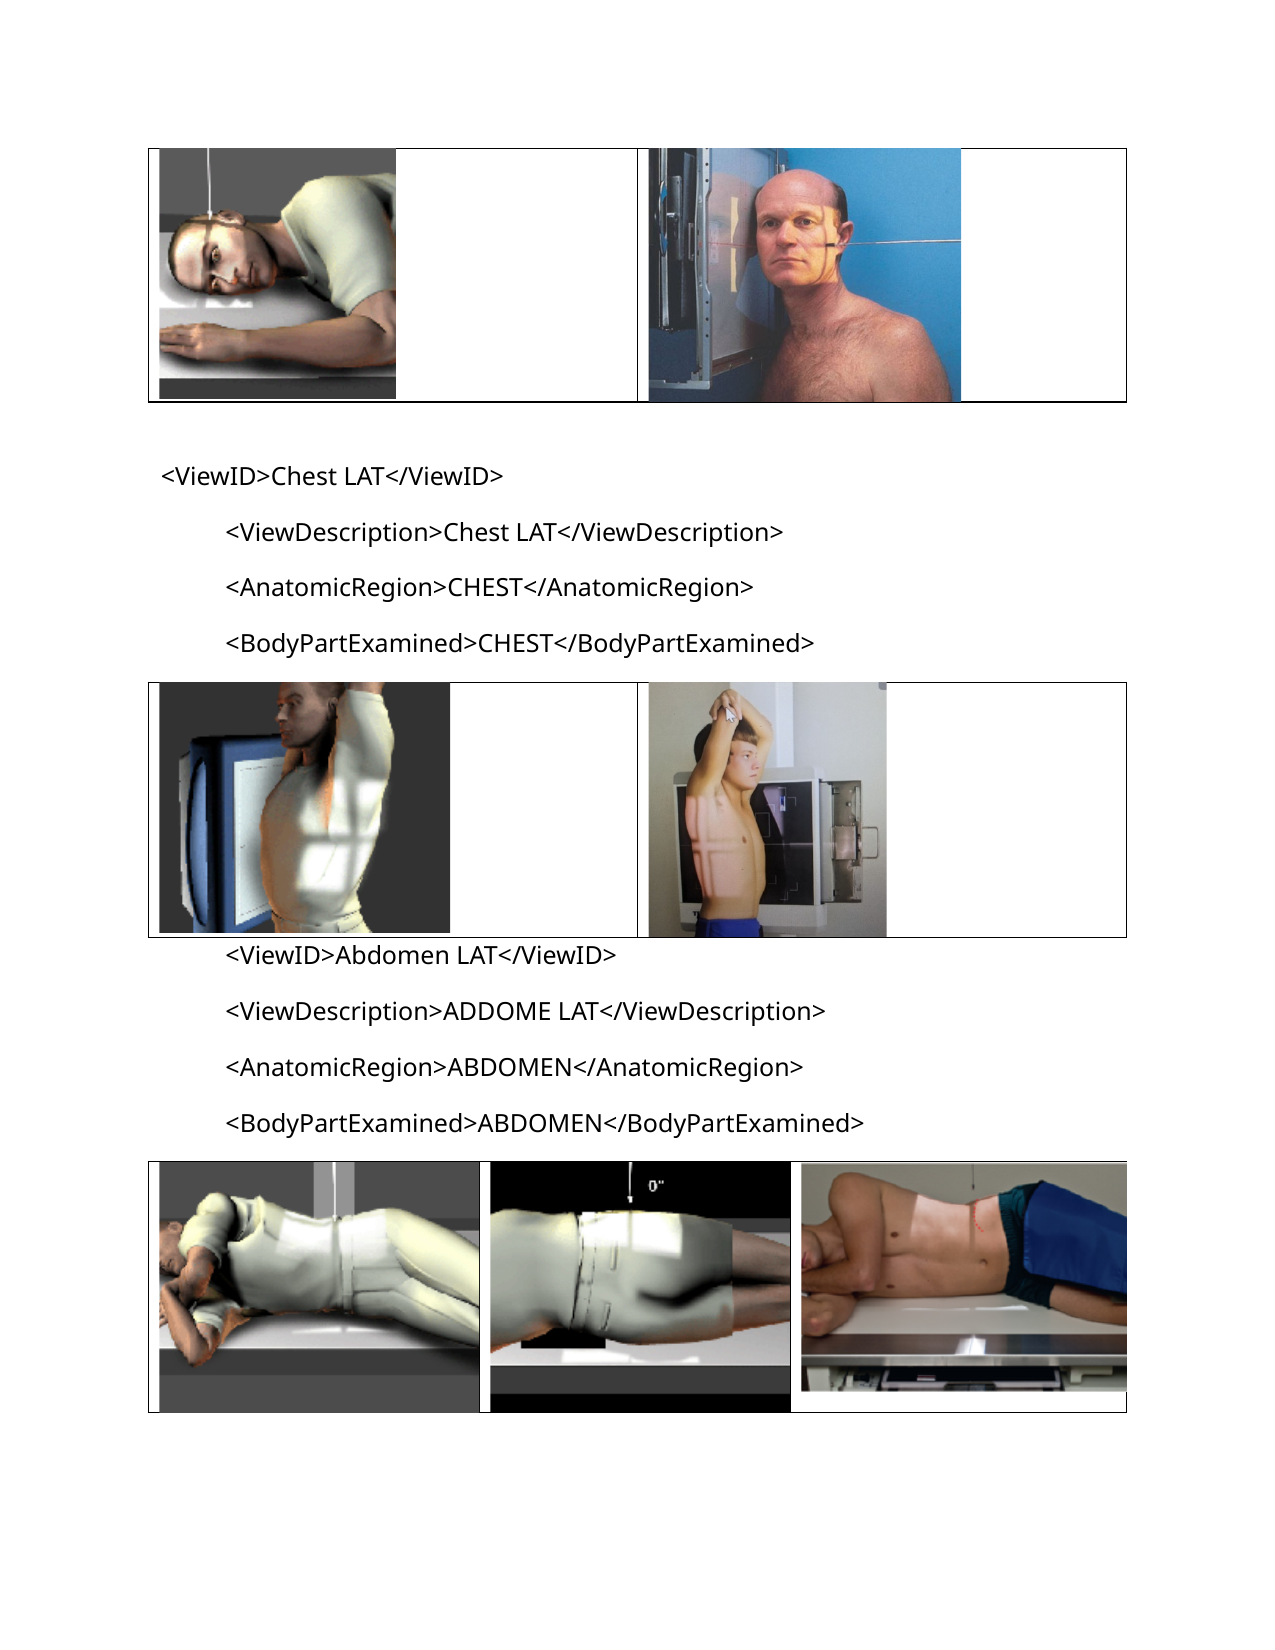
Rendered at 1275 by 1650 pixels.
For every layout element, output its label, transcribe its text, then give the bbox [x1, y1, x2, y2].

text <ViewDescription>Chest LAT</ViewDescription> [148, 514, 1127, 548]
text <ViewID>Chest LAT</ViewID> [148, 458, 1127, 492]
text <ViewID>Abdomen LAT</ViewID> [148, 938, 1127, 972]
table_header [149, 1162, 159, 1412]
picture [801, 1162, 1127, 1392]
text <AnatomicRegion>ABDOMEN</AnatomicRegion> [148, 1049, 1127, 1084]
picture [648, 148, 962, 402]
table_header [887, 683, 1126, 937]
picture [159, 148, 396, 399]
picture [648, 682, 887, 937]
picture [159, 682, 451, 933]
table_header [962, 149, 1126, 401]
table_header [149, 149, 637, 401]
text <BodyPartExamined>CHEST</BodyPartExamined> [148, 626, 1127, 660]
text <BodyPartExamined>ABDOMEN</BodyPartExamined> [148, 1105, 1127, 1139]
table_header [638, 683, 648, 937]
table_header [480, 1162, 490, 1412]
text <AnatomicRegion>CHEST</AnatomicRegion> [148, 570, 1127, 604]
table_header [149, 683, 637, 937]
picture [490, 1162, 790, 1413]
text <ViewDescription>ADDOME LAT</ViewDescription> [148, 994, 1127, 1028]
picture [159, 1162, 480, 1413]
table_header [791, 1162, 1126, 1412]
table_header [638, 149, 648, 401]
